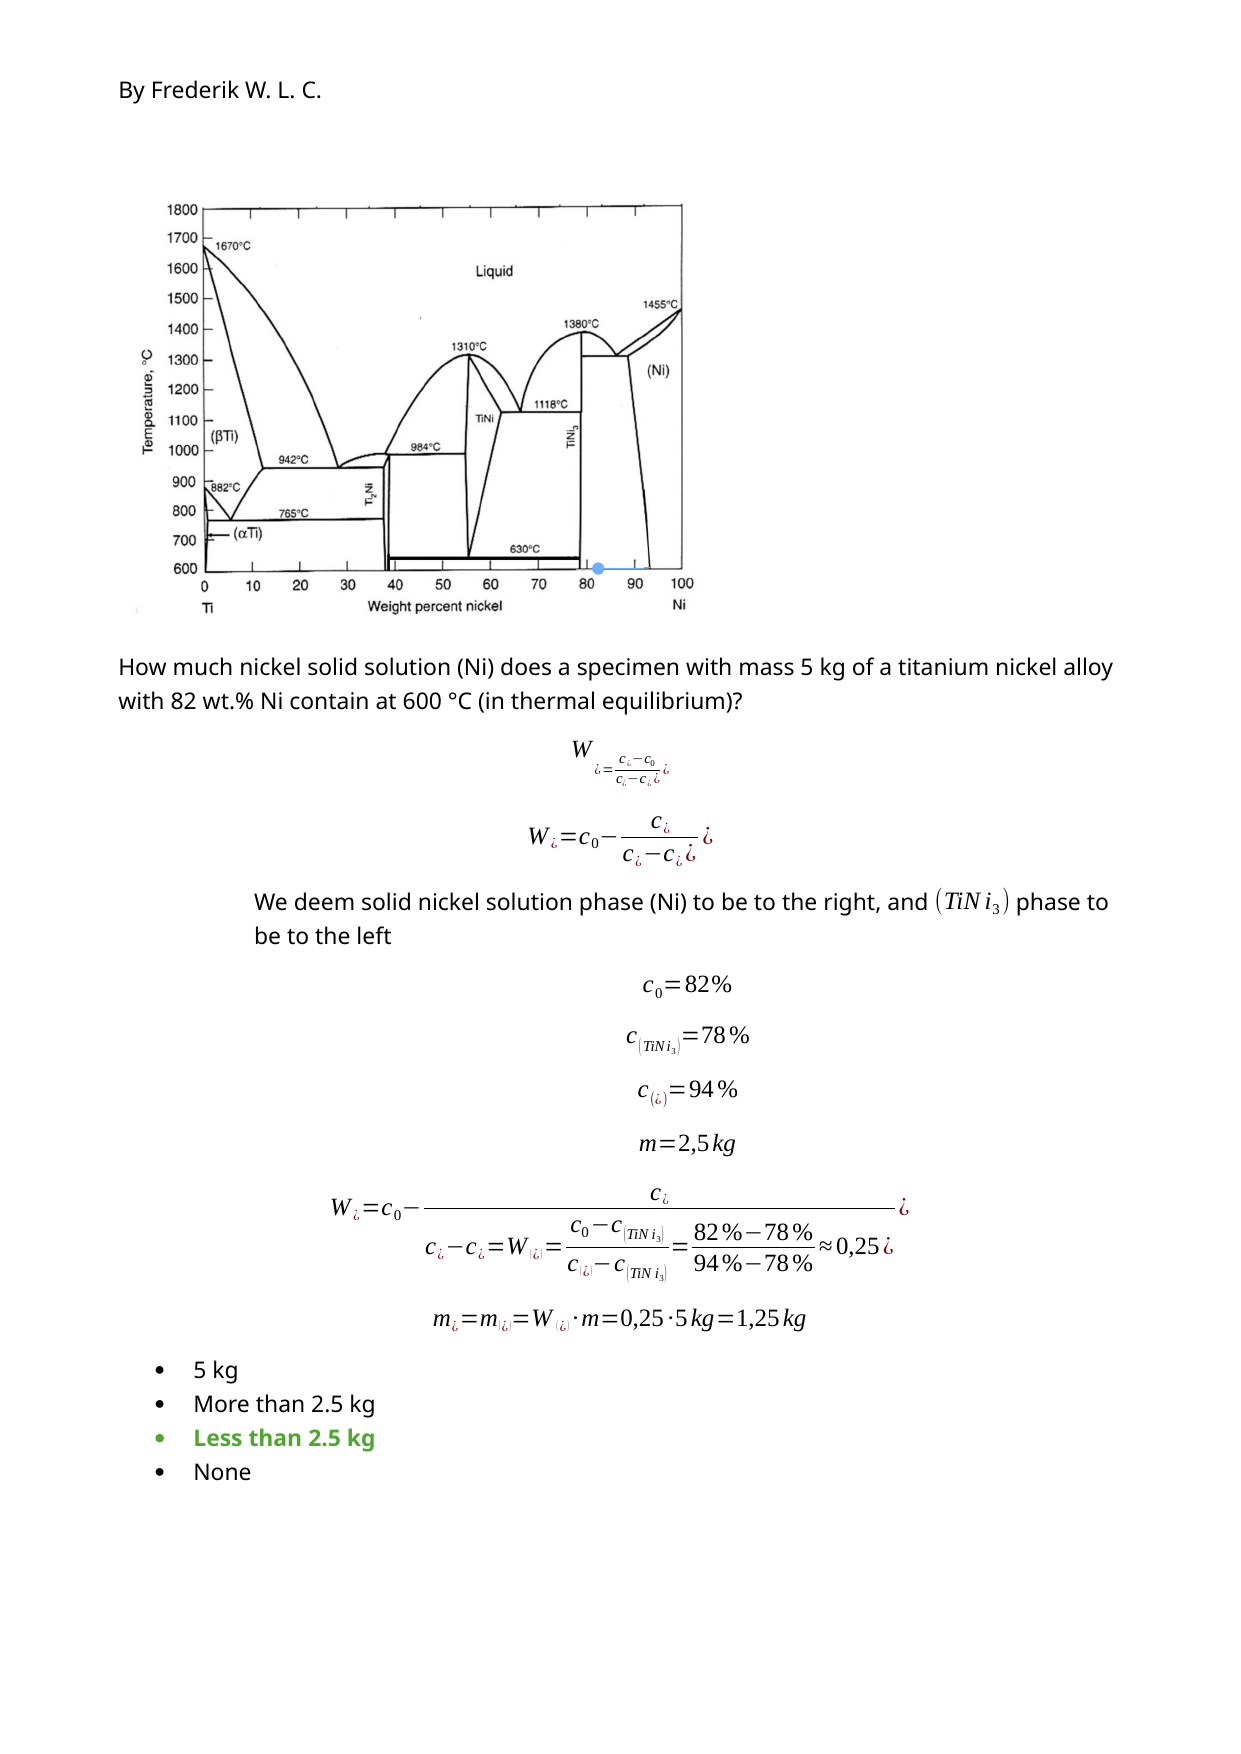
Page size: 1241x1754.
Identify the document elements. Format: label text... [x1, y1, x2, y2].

list None [156, 1455, 1122, 1487]
list Less than 2.5 kg [156, 1422, 1122, 1453]
text How much nickel solid solution (Ni) does a specimen with mass 5 kg of a titanium nickel alloy with 82 wt.% Ni contain at 600 °C (in thermal equilibrium)? [118, 651, 1122, 716]
list 5 kg [156, 1354, 1122, 1385]
picture [118, 177, 704, 632]
text We deem solid nickel solution phase (Ni) to be to the right, and phase to be to the left [254, 886, 1122, 952]
list More than 2.5 kg [156, 1388, 1122, 1419]
